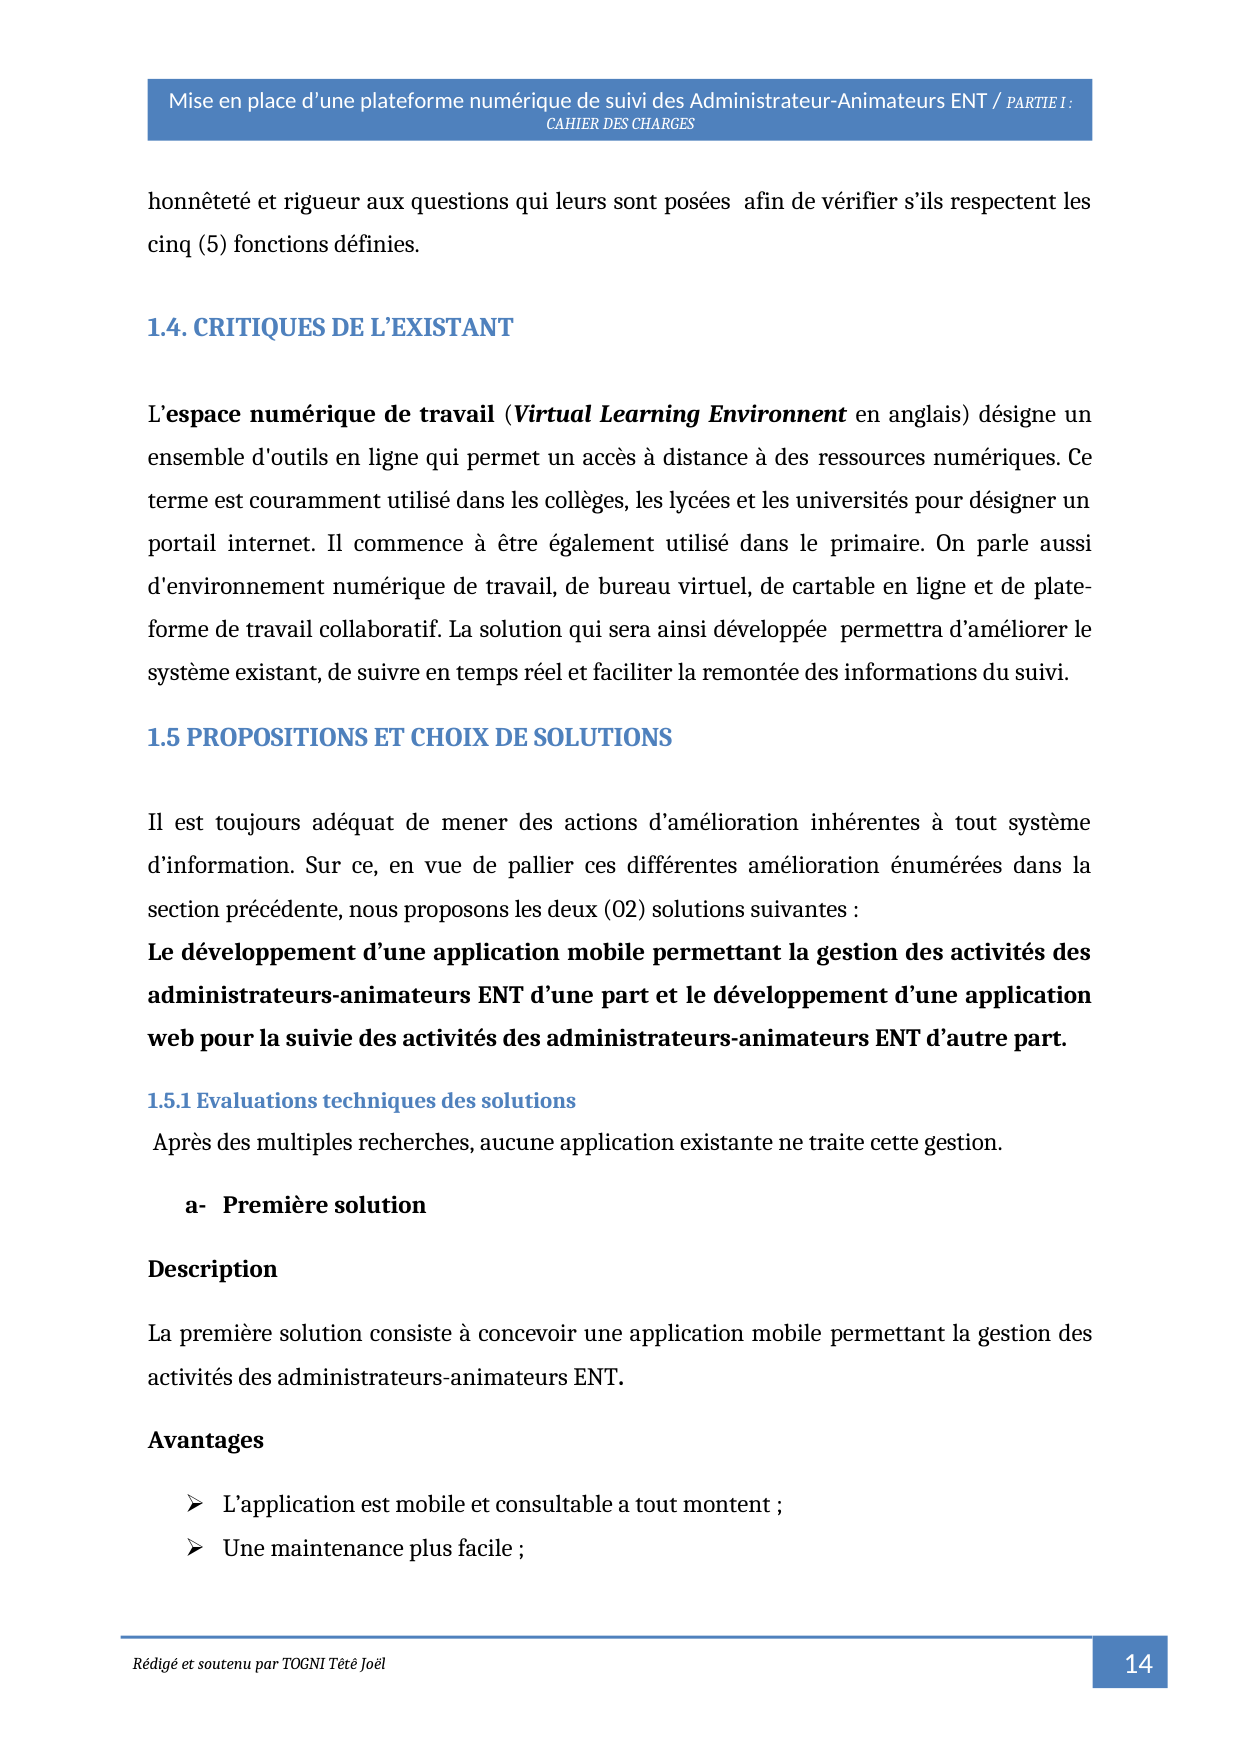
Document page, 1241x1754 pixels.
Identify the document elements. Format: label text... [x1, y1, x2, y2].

text Il est toujours adéquat de mener des actions d’amélioration inhérentes à tout système d’information. Sur ce, en vue de pallier ces différentes amélioration énumérées dans la section précédente, nous proposons les deux (02) solutions suivantes : [148, 808, 1092, 923]
text Avantages [148, 1426, 1092, 1455]
list L’application est mobile et consultable a tout montent ; [185, 1490, 1092, 1519]
subtitle 1.5 PROPOSITIONS ET CHOIX DE SOLUTIONS [148, 722, 1092, 753]
text Description [148, 1255, 1092, 1284]
text Le développement d’une application mobile permettant la gestion des activités des administrateurs-animateurs ENT d’une part et le développement d’une application web pour la suivie des activités des administrateurs-animateurs ENT d’autre part. [148, 938, 1092, 1053]
text L’espace numérique de travail (Virtual Learning Environnent en anglais) désigne un ensemble d'outils en ligne qui permet un accès à distance à des ressources numériques. Ce terme est couramment utilisé dans les collèges, les lycées et les universités pour désigner un portail internet. Il commence à être également utilisé dans le primaire. On parle aussi d'environnement numérique de travail, de bureau virtuel, de cartable en ligne et de plate-forme de travail collaboratif. La solution qui sera ainsi développée permettra d’améliorer le système existant, de suivre en temps réel et faciliter la remontée des informations du suivi. [148, 359, 1092, 687]
text Après des multiples recherches, aucune application existante ne traite cette gestion. [148, 1127, 1092, 1156]
subtitle 1.4. CRITIQUES DE L’EXISTANT [148, 312, 1092, 343]
list Une maintenance plus facile ; [185, 1533, 1092, 1562]
text La première solution consiste à concevoir une application mobile permettant la gestion des activités des administrateurs-animateurs ENT. [148, 1319, 1092, 1391]
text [148, 187, 1092, 259]
subtitle 1.5.1 Evaluations techniques des solutions [148, 1088, 1092, 1114]
list Première solution [185, 1191, 1092, 1220]
